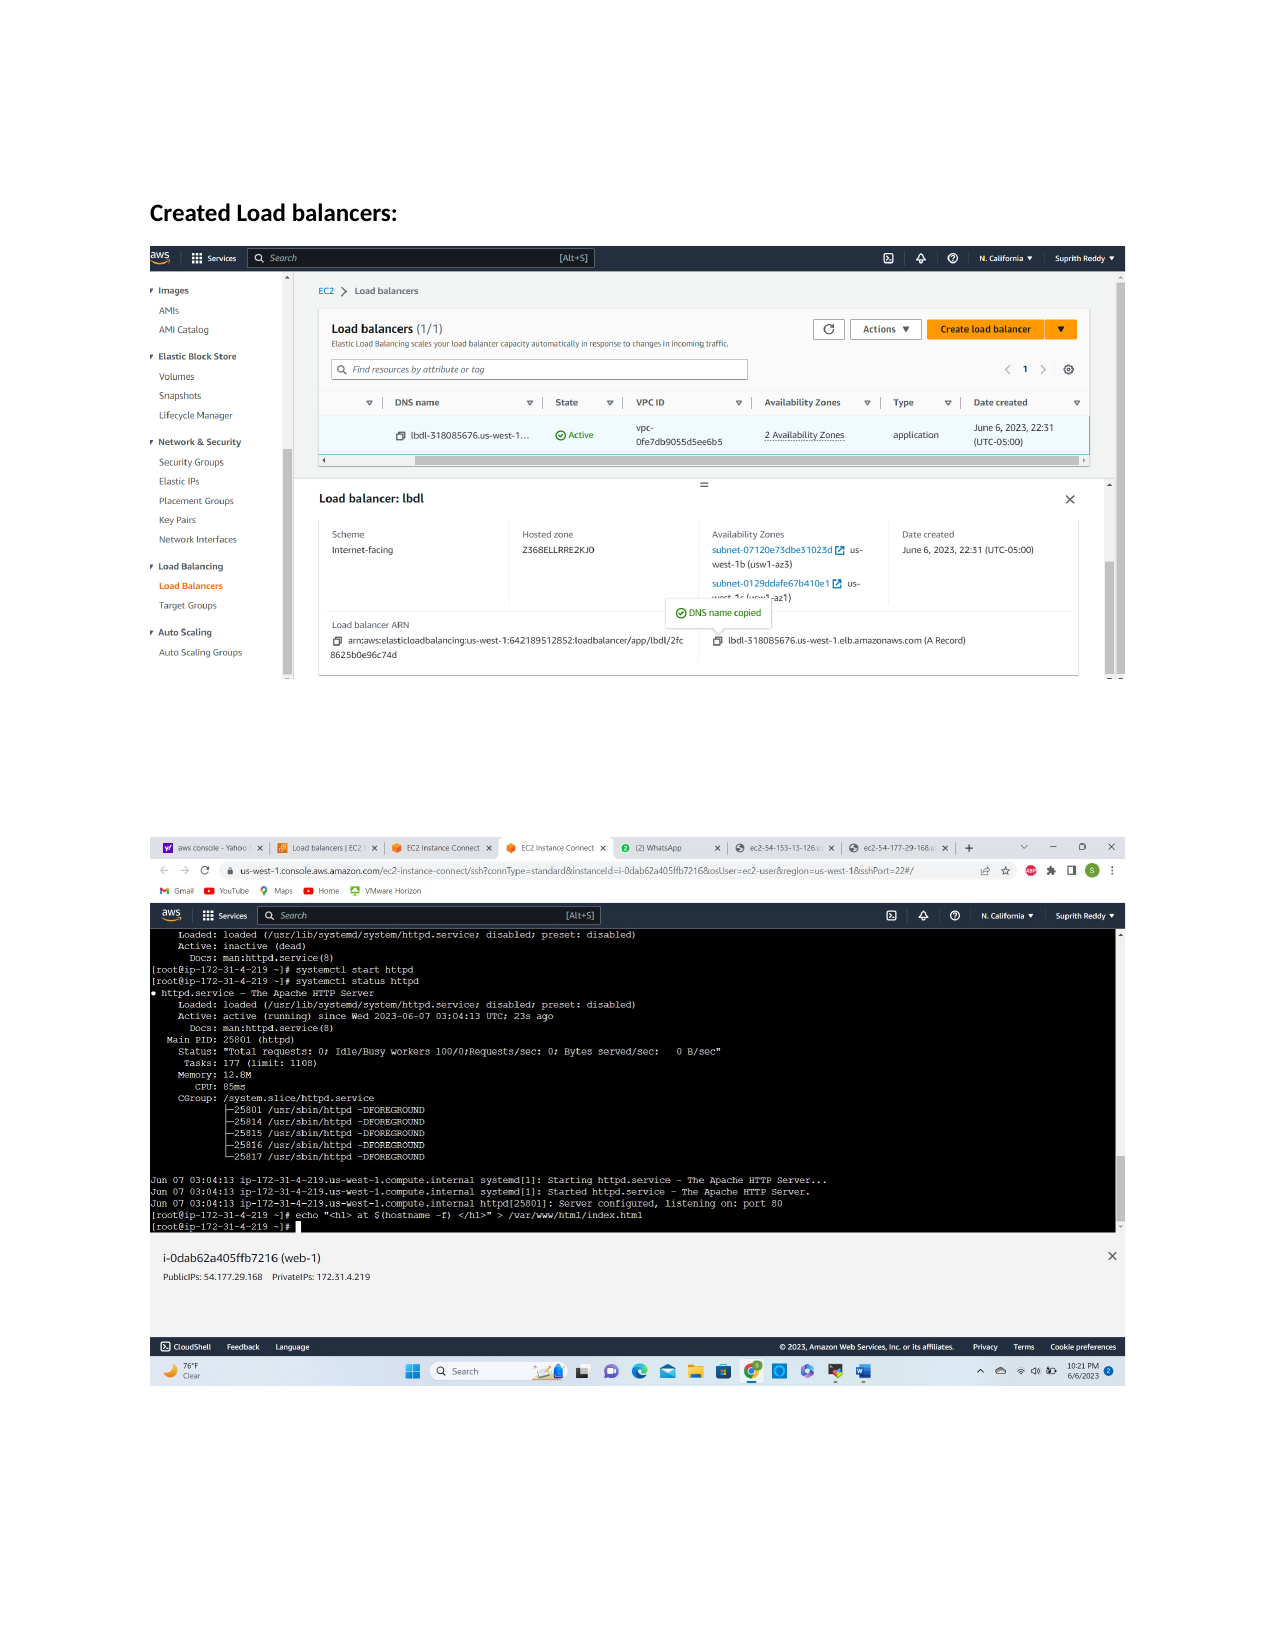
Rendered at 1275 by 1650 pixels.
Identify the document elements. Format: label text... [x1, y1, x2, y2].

picture [150, 837, 1125, 1386]
picture [150, 246, 1125, 679]
text Created Load balancers: [150, 197, 1125, 227]
